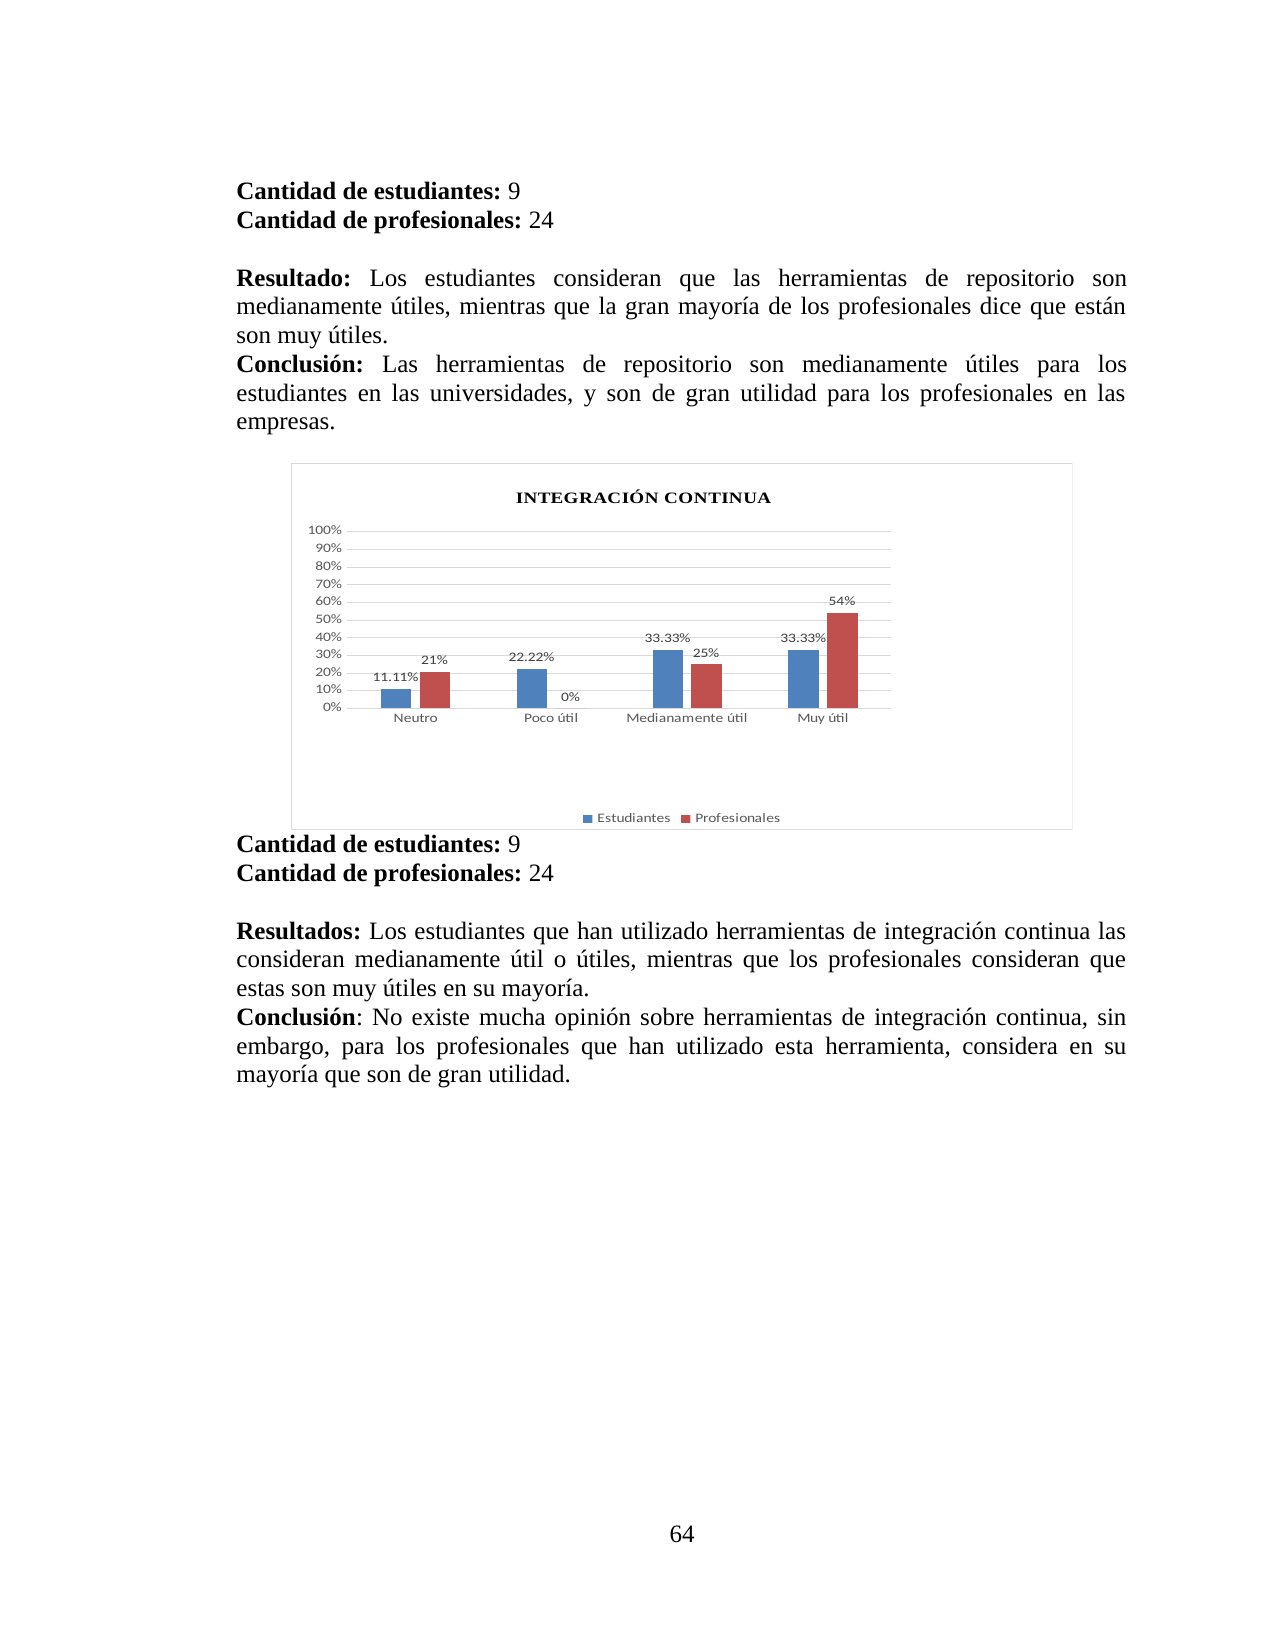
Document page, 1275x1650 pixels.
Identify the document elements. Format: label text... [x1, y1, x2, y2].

text Cantidad de profesionales: 24 [236, 858, 1127, 887]
text Resultado: Los estudiantes consideran que las herramientas de repositorio son medianamente útiles, mientras que la gran mayoría de los profesionales dice que están son muy útiles. [236, 263, 1127, 349]
text Cantidad de estudiantes: 9 [236, 829, 1127, 858]
text Cantidad de profesionales: 24 [236, 205, 1127, 234]
text Conclusión: Las herramientas de repositorio son medianamente útiles para los estudiantes en las universidades, y son de gran utilidad para los profesionales en las empresas. [236, 349, 1127, 435]
text Conclusión: No existe mucha opinión sobre herramientas de integración continua, sin embargo, para los profesionales que han utilizado esta herramienta, considera en su mayoría que son de gran utilidad. [236, 1002, 1127, 1088]
text Resultados: Los estudiantes que han utilizado herramientas de integración continua las consideran medianamente útil o útiles, mientras que los profesionales consideran que estas son muy útiles en su mayoría. [236, 916, 1127, 1002]
text Cantidad de estudiantes: 9 [236, 176, 1127, 205]
